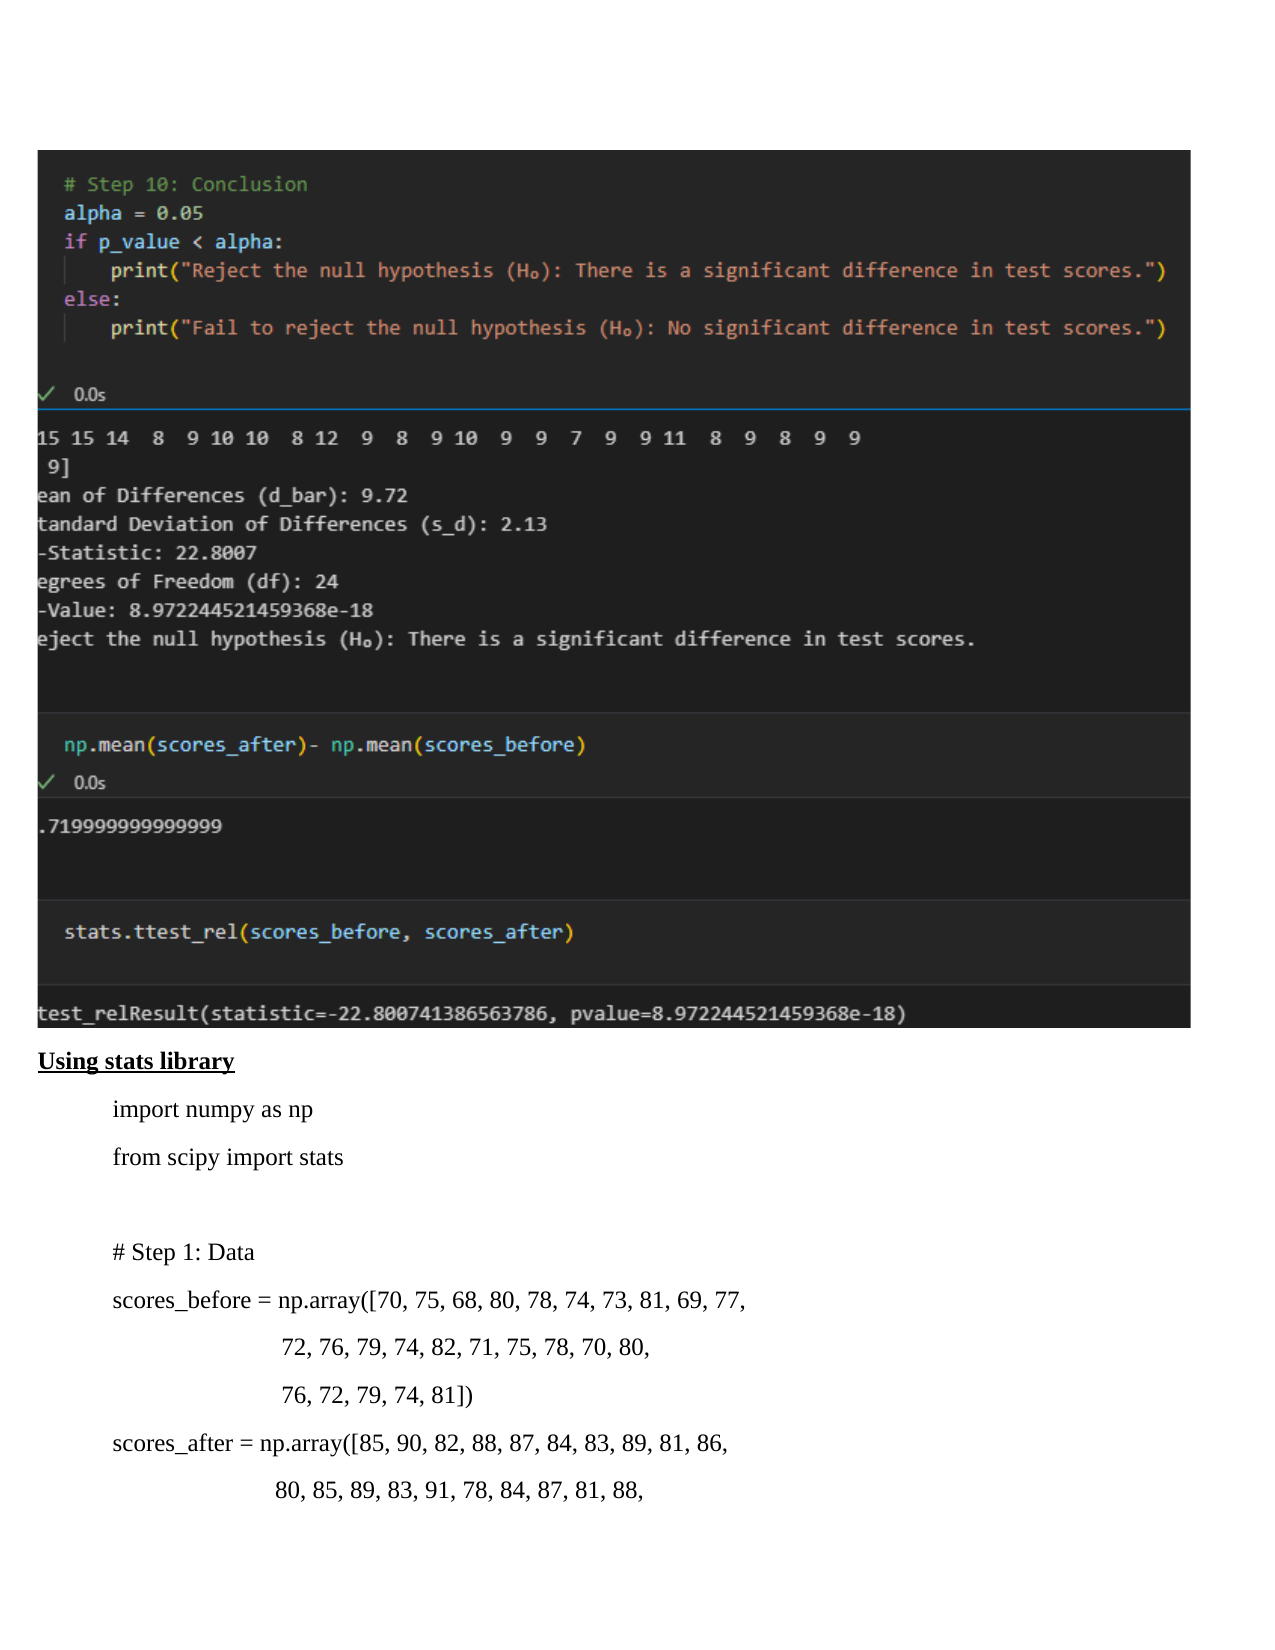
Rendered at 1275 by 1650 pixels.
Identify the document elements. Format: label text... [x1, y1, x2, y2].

text 76, 72, 79, 74, 81]) [112, 1380, 1191, 1409]
text 72, 76, 79, 74, 82, 71, 75, 78, 70, 80, [112, 1332, 1191, 1361]
text scores_before = np.array([70, 75, 68, 80, 78, 74, 73, 81, 69, 77, [112, 1285, 1191, 1313]
picture [37, 150, 1191, 1028]
text 80, 85, 89, 83, 91, 78, 84, 87, 81, 88, [112, 1476, 1191, 1504]
text Using stats library [37, 1046, 1191, 1075]
text # Step 1: Data [112, 1237, 1191, 1266]
text import numpy as np [112, 1094, 1191, 1123]
text from scipy import stats [112, 1142, 1191, 1170]
text scores_after = np.array([85, 90, 82, 88, 87, 84, 83, 89, 81, 86, [112, 1428, 1191, 1457]
